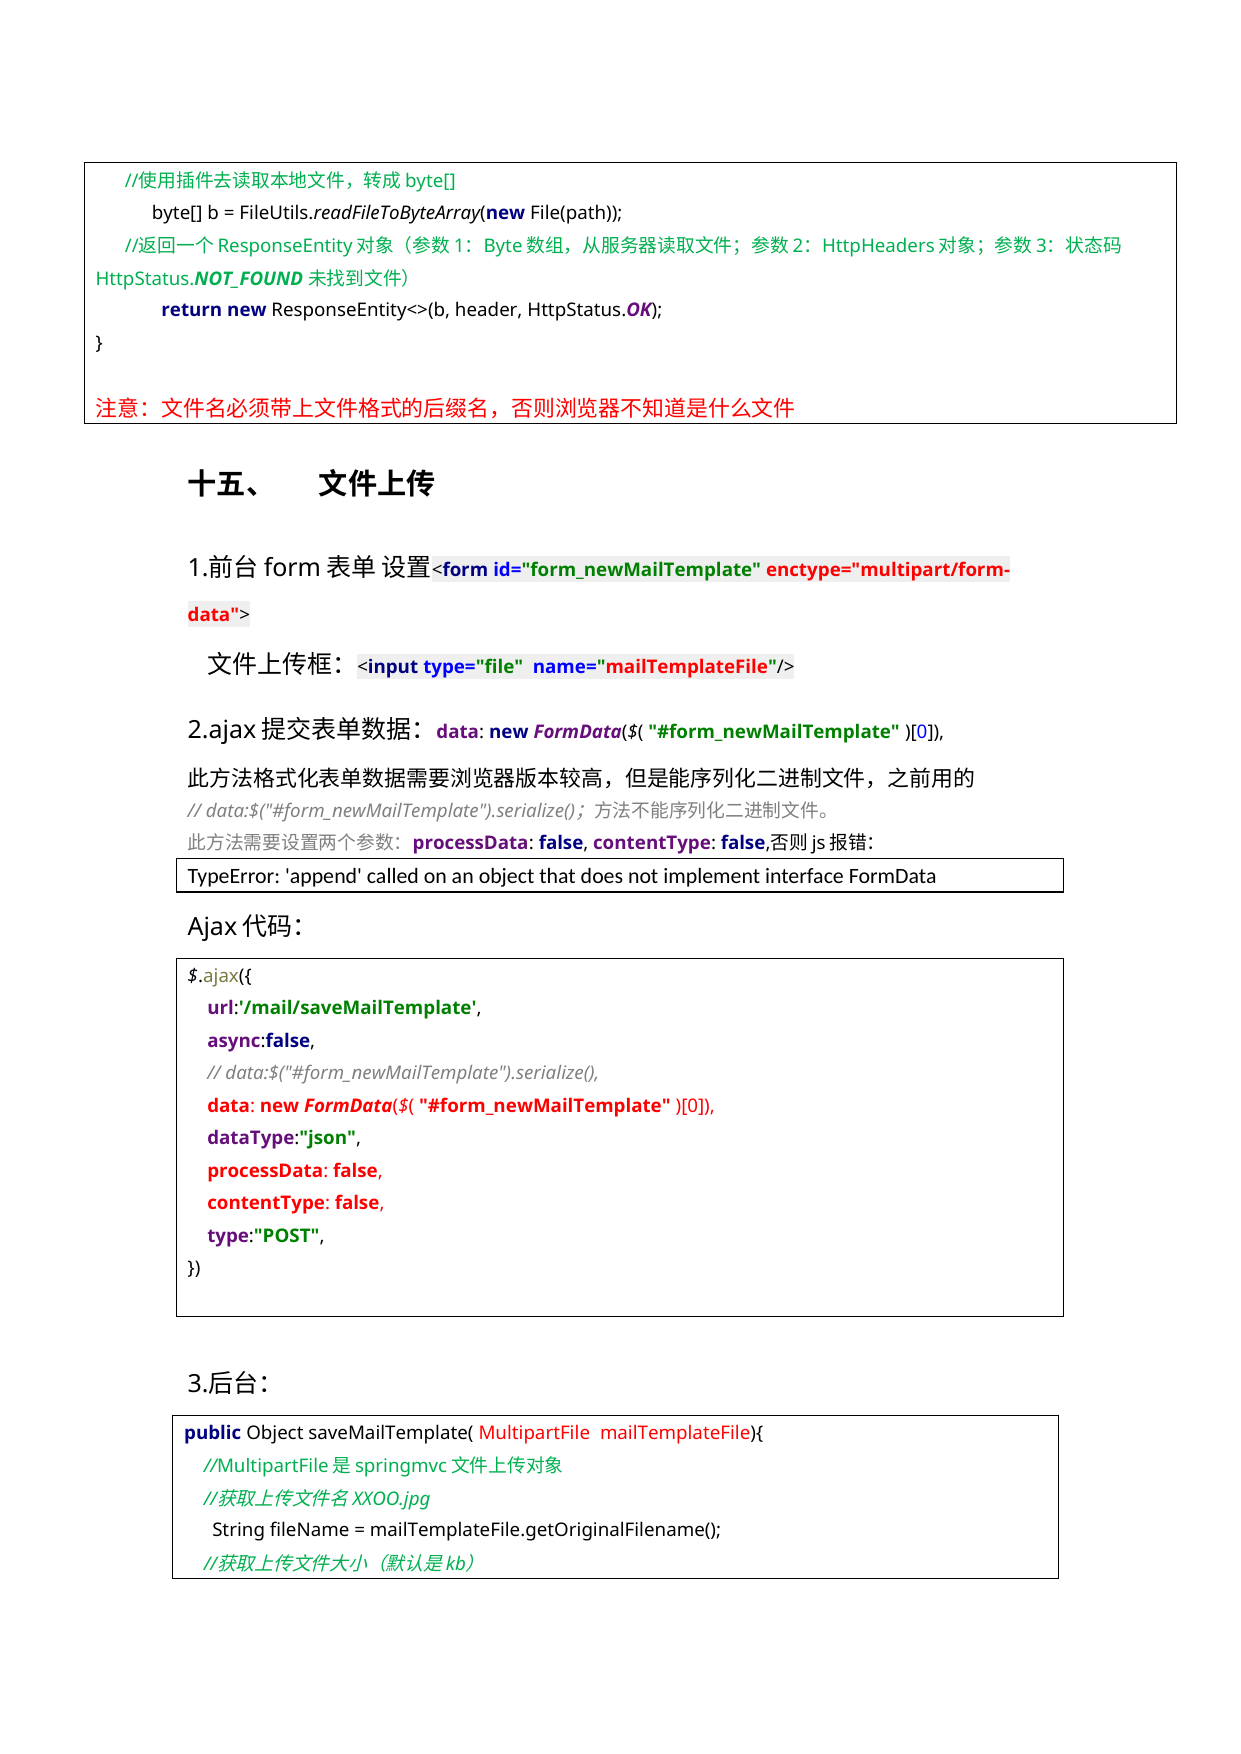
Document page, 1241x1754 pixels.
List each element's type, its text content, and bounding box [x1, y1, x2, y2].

subtitle 文件上传 [187, 449, 1053, 514]
text // data:$("#form_newMailTemplate").serialize()；方法不能序列化二进制文件。 [187, 793, 1053, 825]
text 文件上传框：<input type="file" name="mailTemplateFile"/> [187, 630, 1053, 695]
text 此方法需要设置两个参数：processData: false, contentType: false,否则js报错： [187, 825, 1053, 858]
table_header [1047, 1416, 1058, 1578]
text 1.前台form表单 设置<form id="form_newMailTemplate" enctype="multipart/form-data"> [187, 533, 1053, 630]
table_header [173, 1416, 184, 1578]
text Ajax代码： [187, 893, 1053, 957]
text 3.后台： [187, 1349, 1053, 1414]
text 此方法格式化表单数据需要浏览器版本较高，但是能序列化二进制文件，之前用的 [187, 760, 1053, 793]
table_header TypeError: 'append' called on an object that does not implement interface FormData [177, 859, 1063, 891]
table_header $.ajax({ url:'/mail/saveMailTemplate', async:false, // data:$("#form_newMailTemplate").serialize(), data: new FormData($( "#form_newMailTemplate" )[0]), dataType:"json", processData: false, contentType: false, type:"POST", }) [177, 959, 1063, 1316]
text 2.ajax提交表单数据：data: new FormData($( "#form_newMailTemplate" )[0]), [187, 695, 1053, 760]
